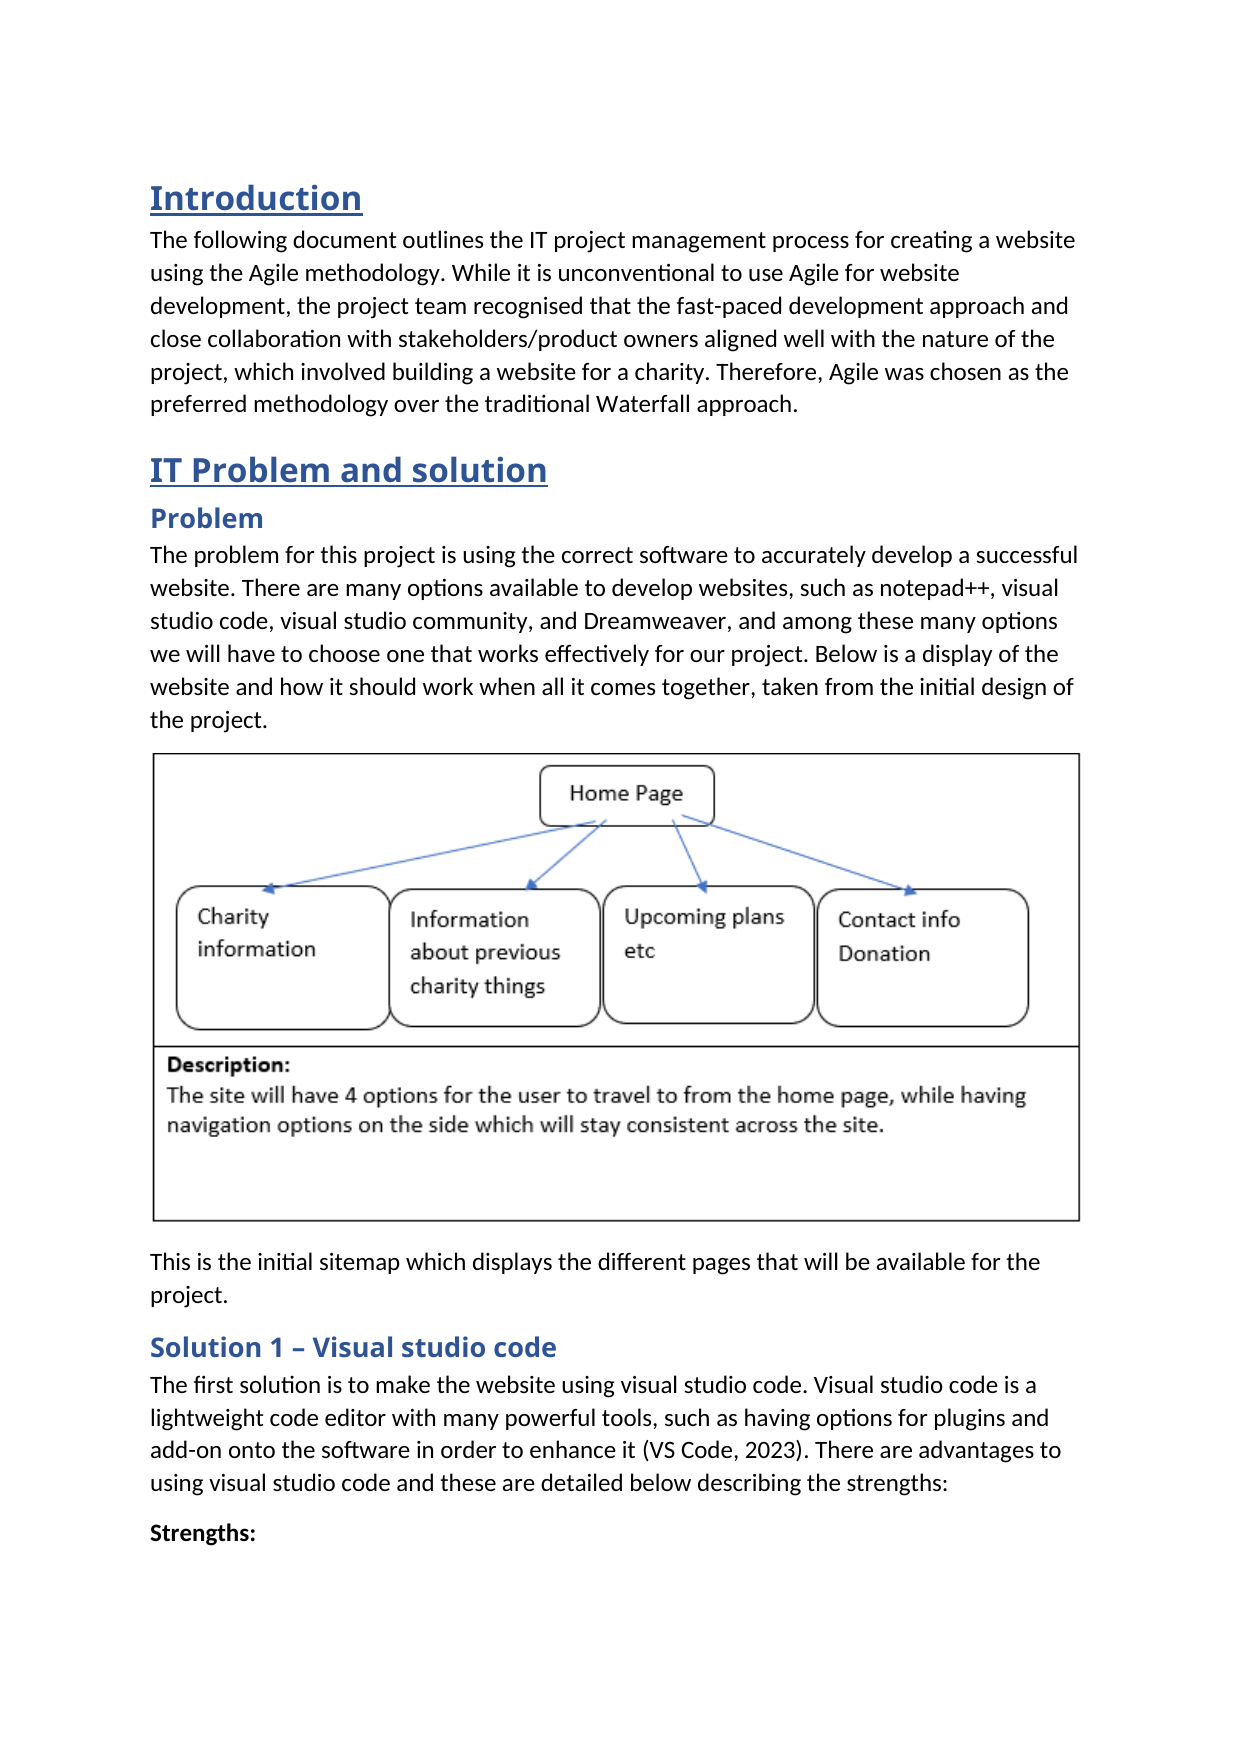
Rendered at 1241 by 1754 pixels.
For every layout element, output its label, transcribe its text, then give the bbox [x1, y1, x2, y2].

text The following document outlines the IT project management process for creating a website using the Agile methodology. While it is unconventional to use Agile for website development, the project team recognised that the fast-paced development approach and close collaboration with stakeholders/product owners aligned well with the nature of the project, which involved building a website for a charity. Therefore, Agile was chosen as the preferred methodology over the traditional Waterfall approach. [150, 224, 1090, 419]
subtitle Solution 1 – Visual studio code [150, 1329, 1090, 1366]
picture [150, 753, 1091, 1228]
text The problem for this project is using the correct software to accurately develop a successful website. There are many options available to develop websites, such as notepad++, visual studio code, visual studio community, and Dreamweaver, and among these many options we will have to choose one that works effectively for our project. Below is a display of the website and how it should work when all it comes together, taken from the initial design of the project. [150, 539, 1090, 734]
text The first solution is to make the website using visual studio code. Visual studio code is a lightweight code editor with many powerful tools, such as having options for plugins and add-on onto the software in order to enhance it. There are advantages to using visual studio code and these are detailed below describing the strengths: [150, 1369, 1090, 1498]
subtitle IT Problem and solution [150, 446, 1090, 492]
subtitle Introduction [150, 175, 1090, 220]
subtitle Problem [150, 499, 1090, 536]
text This is the initial sitemap which displays the different pages that will be available for the project. [150, 1246, 1090, 1310]
text Strengths: [150, 1517, 1090, 1548]
